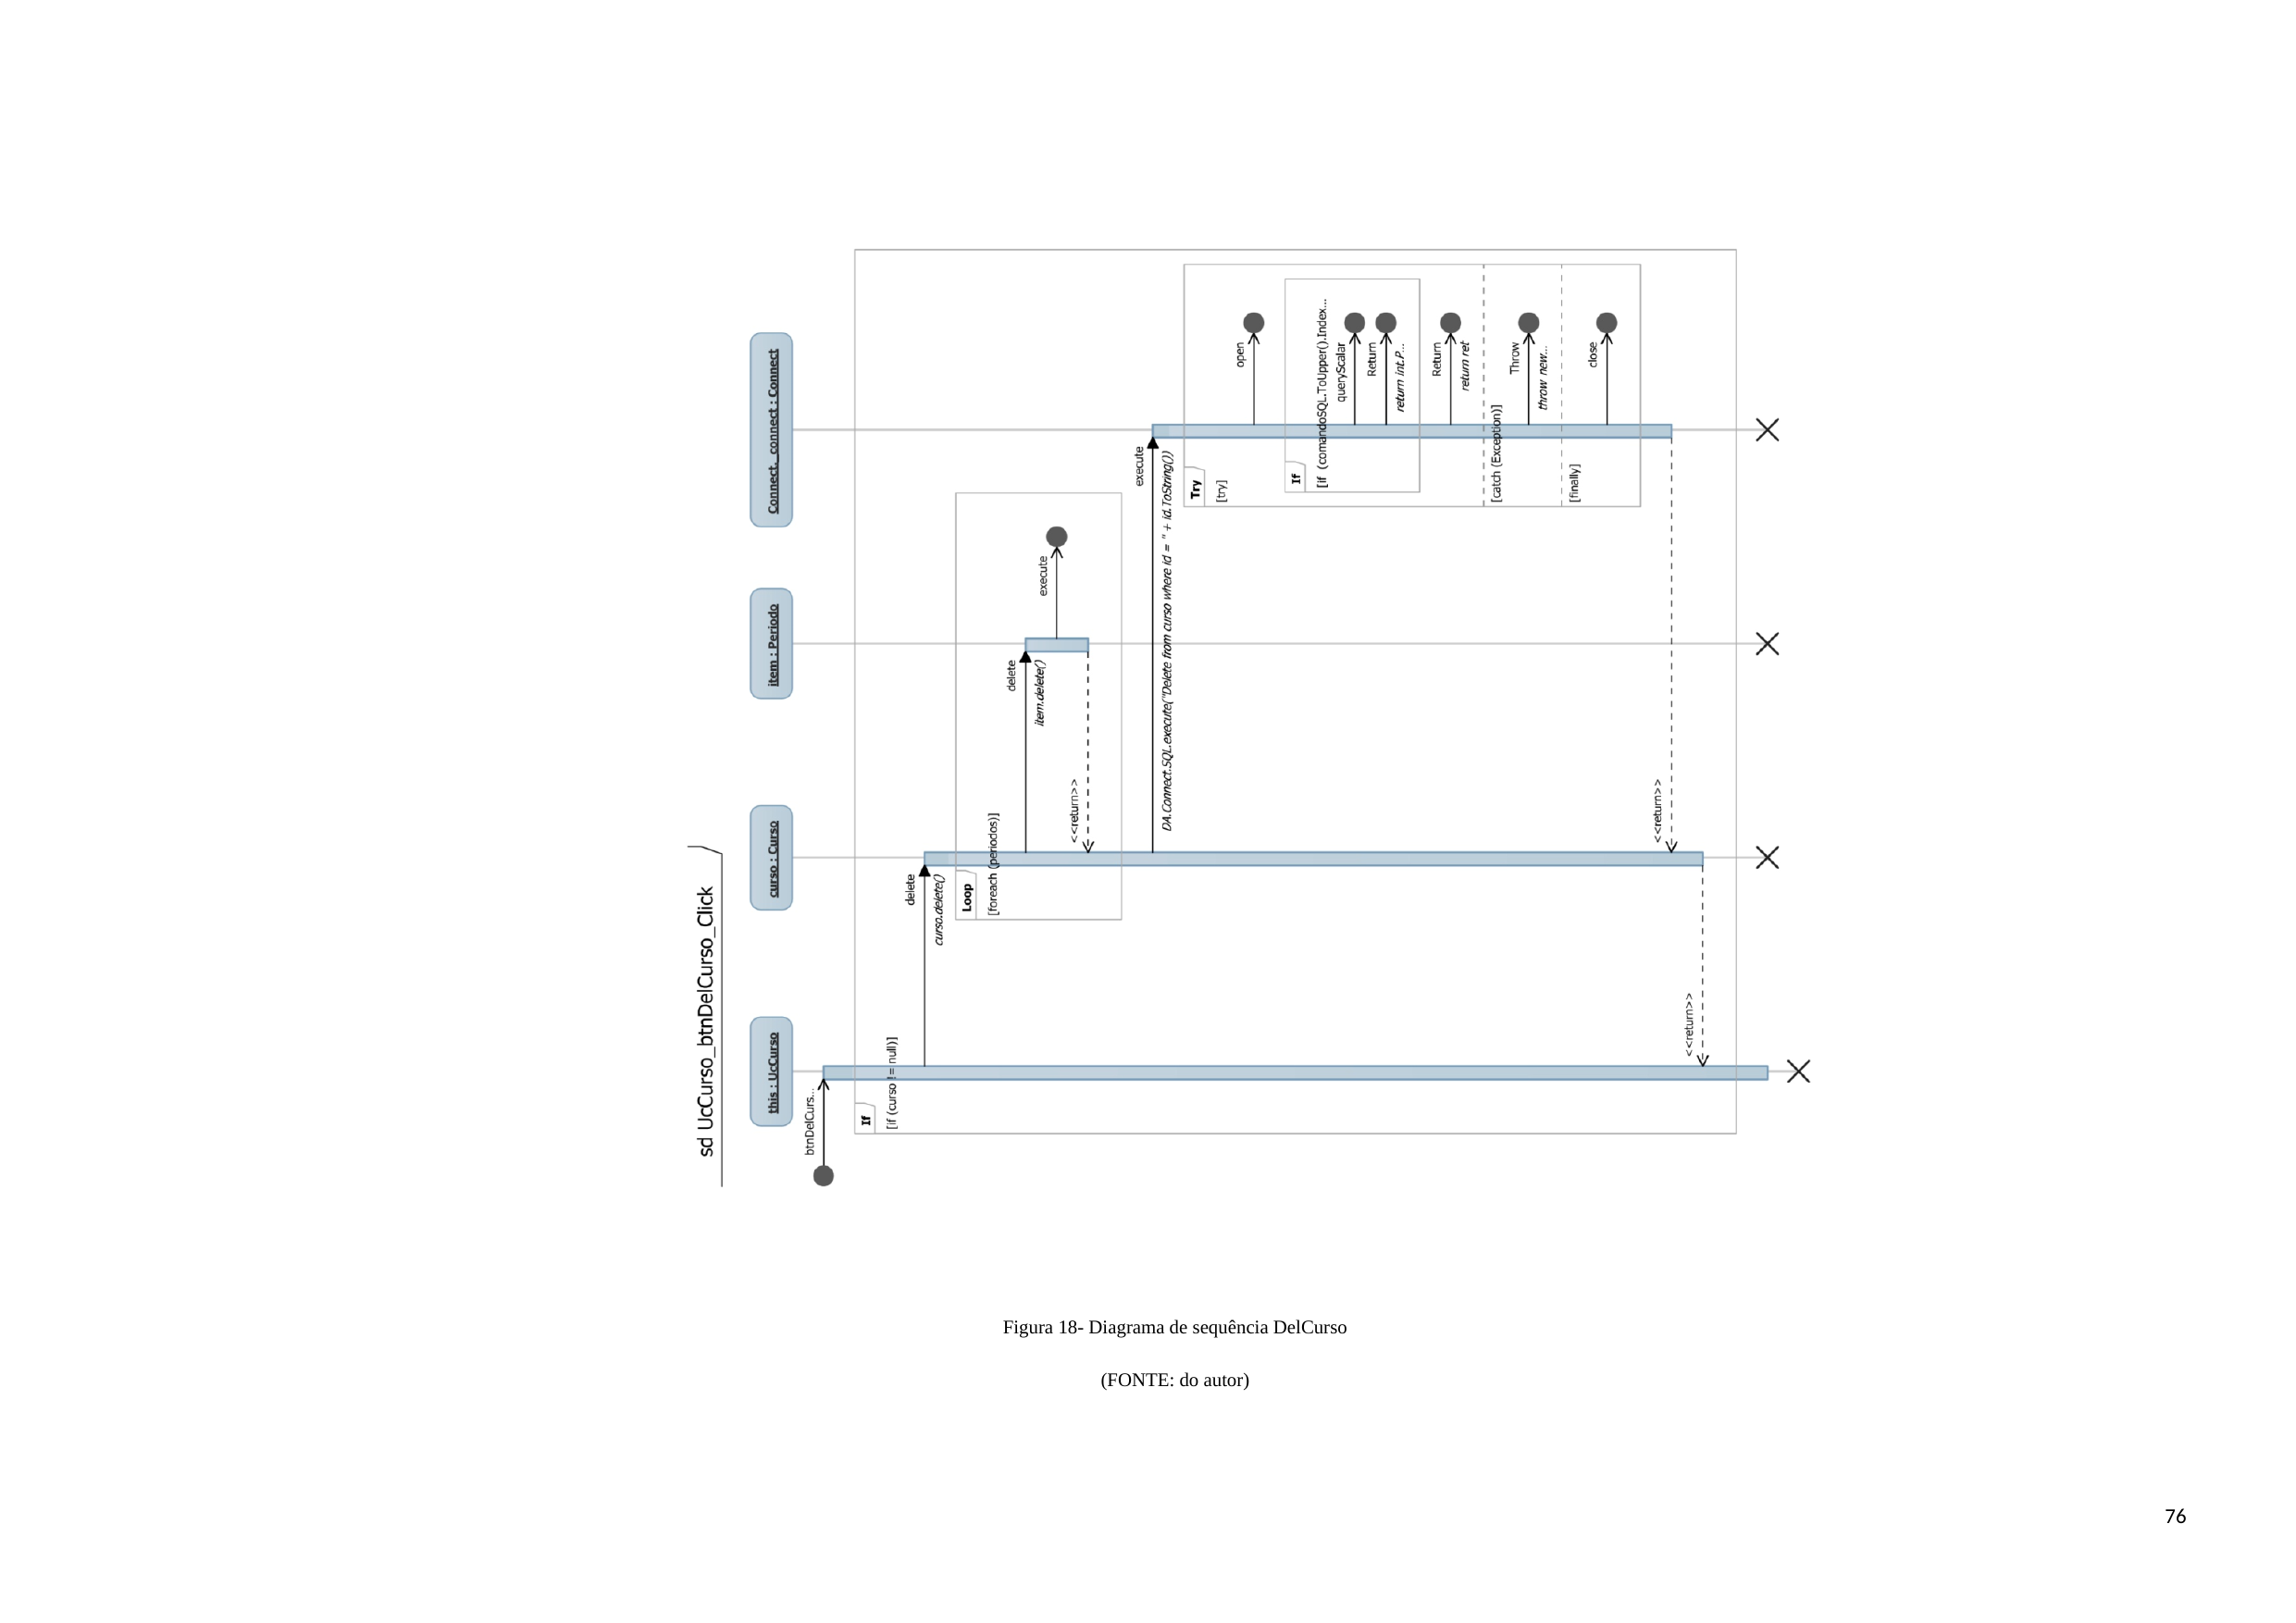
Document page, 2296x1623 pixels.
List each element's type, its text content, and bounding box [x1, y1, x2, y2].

picture [661, 179, 1833, 1213]
text (FONTE: do autor) [164, 1369, 2186, 1391]
text Figura 18- Diagrama de sequência DelCurso [164, 1316, 2186, 1338]
